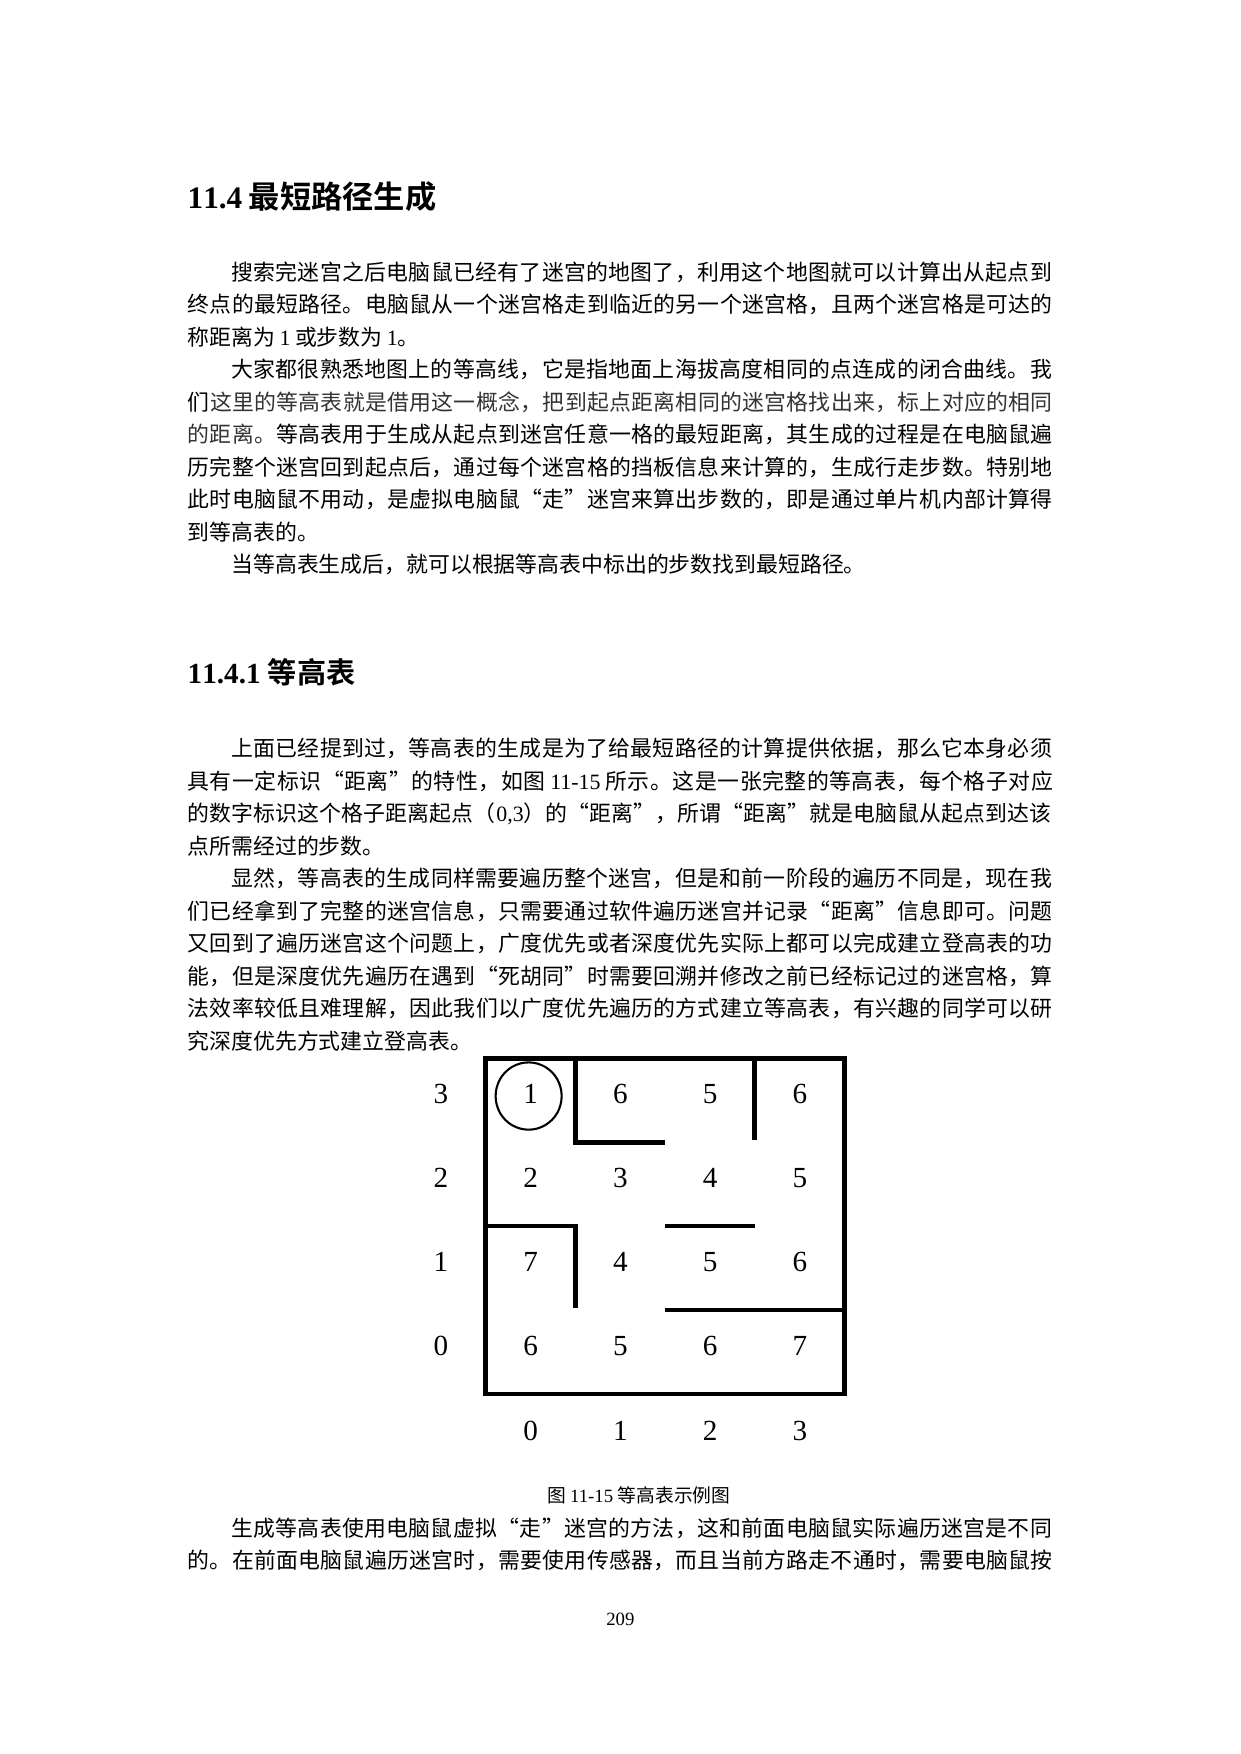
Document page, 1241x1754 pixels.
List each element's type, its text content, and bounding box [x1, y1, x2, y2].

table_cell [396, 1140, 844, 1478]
text 当等高表生成后，就可以根据等高表中标出的步数找到最短路径。 [187, 547, 1053, 579]
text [187, 1510, 1053, 1575]
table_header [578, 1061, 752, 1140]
text 上面已经提到过，等高表的生成是为了给最短路径的计算提供依据，那么它本身必须具有一定标识“距离”的特性，如图11-15所示。这是一张完整的等高表，每个格子对应的数字标识这个格子距离起点（0,3）的“距离”，所谓“距离”就是电脑鼠从起点到达该点所需经过的步数。 [187, 731, 1053, 861]
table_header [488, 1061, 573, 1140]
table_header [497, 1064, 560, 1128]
subtitle 11.4最短路径生成 [187, 162, 1053, 227]
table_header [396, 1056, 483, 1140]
text 显然，等高表的生成同样需要遍历整个迷宫，但是和前一阶段的遍历不同是，现在我们已经拿到了完整的迷宫信息，只需要通过软件遍历迷宫并记录“距离”信息即可。问题又回到了遍历迷宫这个问题上，广度优先或者深度优先实际上都可以完成建立登高表的功能，但是深度优先遍历在遇到“死胡同”时需要回溯并修改之前已经标记过的迷宫格，算法效率较低且难理解，因此我们以广度优先遍历的方式建立等高表，有兴趣的同学可以研究深度优先方式建立登高表。 [187, 861, 1053, 1056]
text 大家都很熟悉地图上的等高线，它是指地面上海拔高度相同的点连成的闭合曲线。我们这里的等高表就是借用这一概念，把到起点距离相同的迷宫格找出来，标上对应的相同的距离。等高表用于生成从起点到迷宫任意一格的最短距离，其生成的过程是在电脑鼠遍历完整个迷宫回到起点后，通过每个迷宫格的挡板信息来计算的，生成行走步数。特别地，此时电脑鼠不用动，是虚拟电脑鼠“走”迷宫来算出步数的，即是通过单片机内部计算得到等高表的。 [187, 352, 1053, 547]
text 图11-15 等高表示例图 [187, 1478, 1053, 1510]
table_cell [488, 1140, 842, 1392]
text 搜索完迷宫之后电脑鼠已经有了迷宫的地图了，利用这个地图就可以计算出从起点到终点的最短路径。电脑鼠从一个迷宫格走到临近的另一个迷宫格，且两个迷宫格是可达的，称距离为1或步数为1。 [187, 254, 1053, 352]
subtitle 11.4.1 等高表 [187, 639, 1053, 704]
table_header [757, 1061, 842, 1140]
